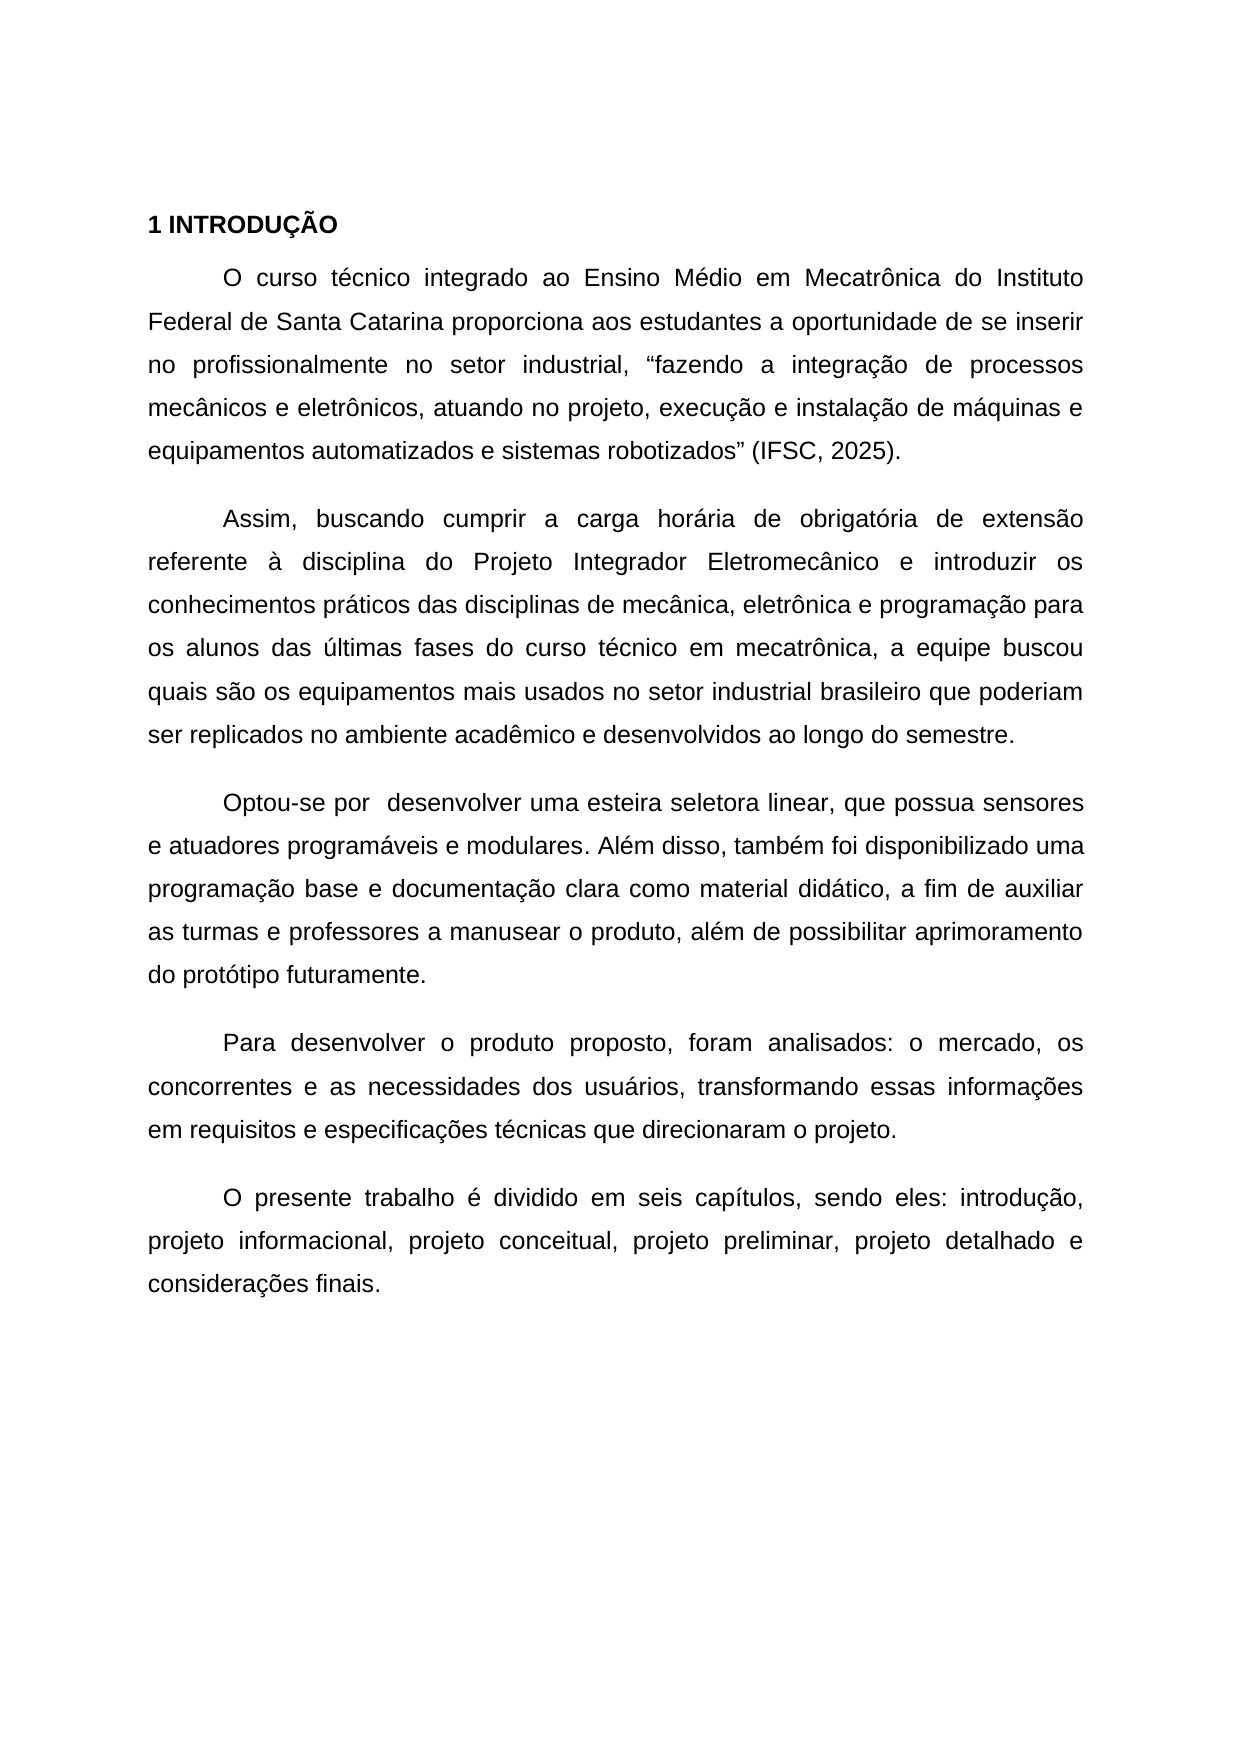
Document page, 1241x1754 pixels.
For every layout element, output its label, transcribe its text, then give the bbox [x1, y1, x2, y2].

text Optou-se por desenvolver uma esteira seletora linear, que possua sensores e atuadores programáveis e modulares. Além disso, também foi disponibilizado uma programação base e documentação clara como material didático, a fim de auxiliar as turmas e professores a manusear o produto, além de possibilitar aprimoramento do protótipo futuramente. [148, 788, 1085, 989]
text Assim, buscando cumprir a carga horária de obrigatória de extensão referente à disciplina do Projeto Integrador Eletromecânico e introduzir os conhecimentos práticos das disciplinas de mecânica, eletrônica e programação para os alunos das últimas fases do curso técnico em mecatrônica, a equipe buscou quais são os equipamentos mais usados no setor industrial brasileiro que poderiam ser replicados no ambiente acadêmico e desenvolvidos ao longo do semestre. [148, 504, 1085, 748]
text Para desenvolver o produto proposto, foram analisados: o mercado, os concorrentes e as necessidades dos usuários, transformando essas informações em requisitos e especificações técnicas que direcionaram o projeto. [148, 1028, 1085, 1143]
text O presente trabalho é dividido em seis capítulos, sendo eles: introdução, projeto informacional, projeto conceitual, projeto preliminar, projeto detalhado e considerações finais. [148, 1183, 1085, 1298]
text O curso técnico integrado ao Ensino Médio em Mecatrônica do Instituto Federal de Santa Catarina proporciona aos estudantes a oportunidade de se inserir no profissionalmente no setor industrial, “fazendo a integração de processos mecânicos e eletrônicos, atuando no projeto, execução e instalação de máquinas e equipamentos automatizados e sistemas robotizados” (IFSC, 2025). [148, 263, 1085, 465]
subtitle 1 INTRODUÇÃO [148, 210, 1090, 238]
